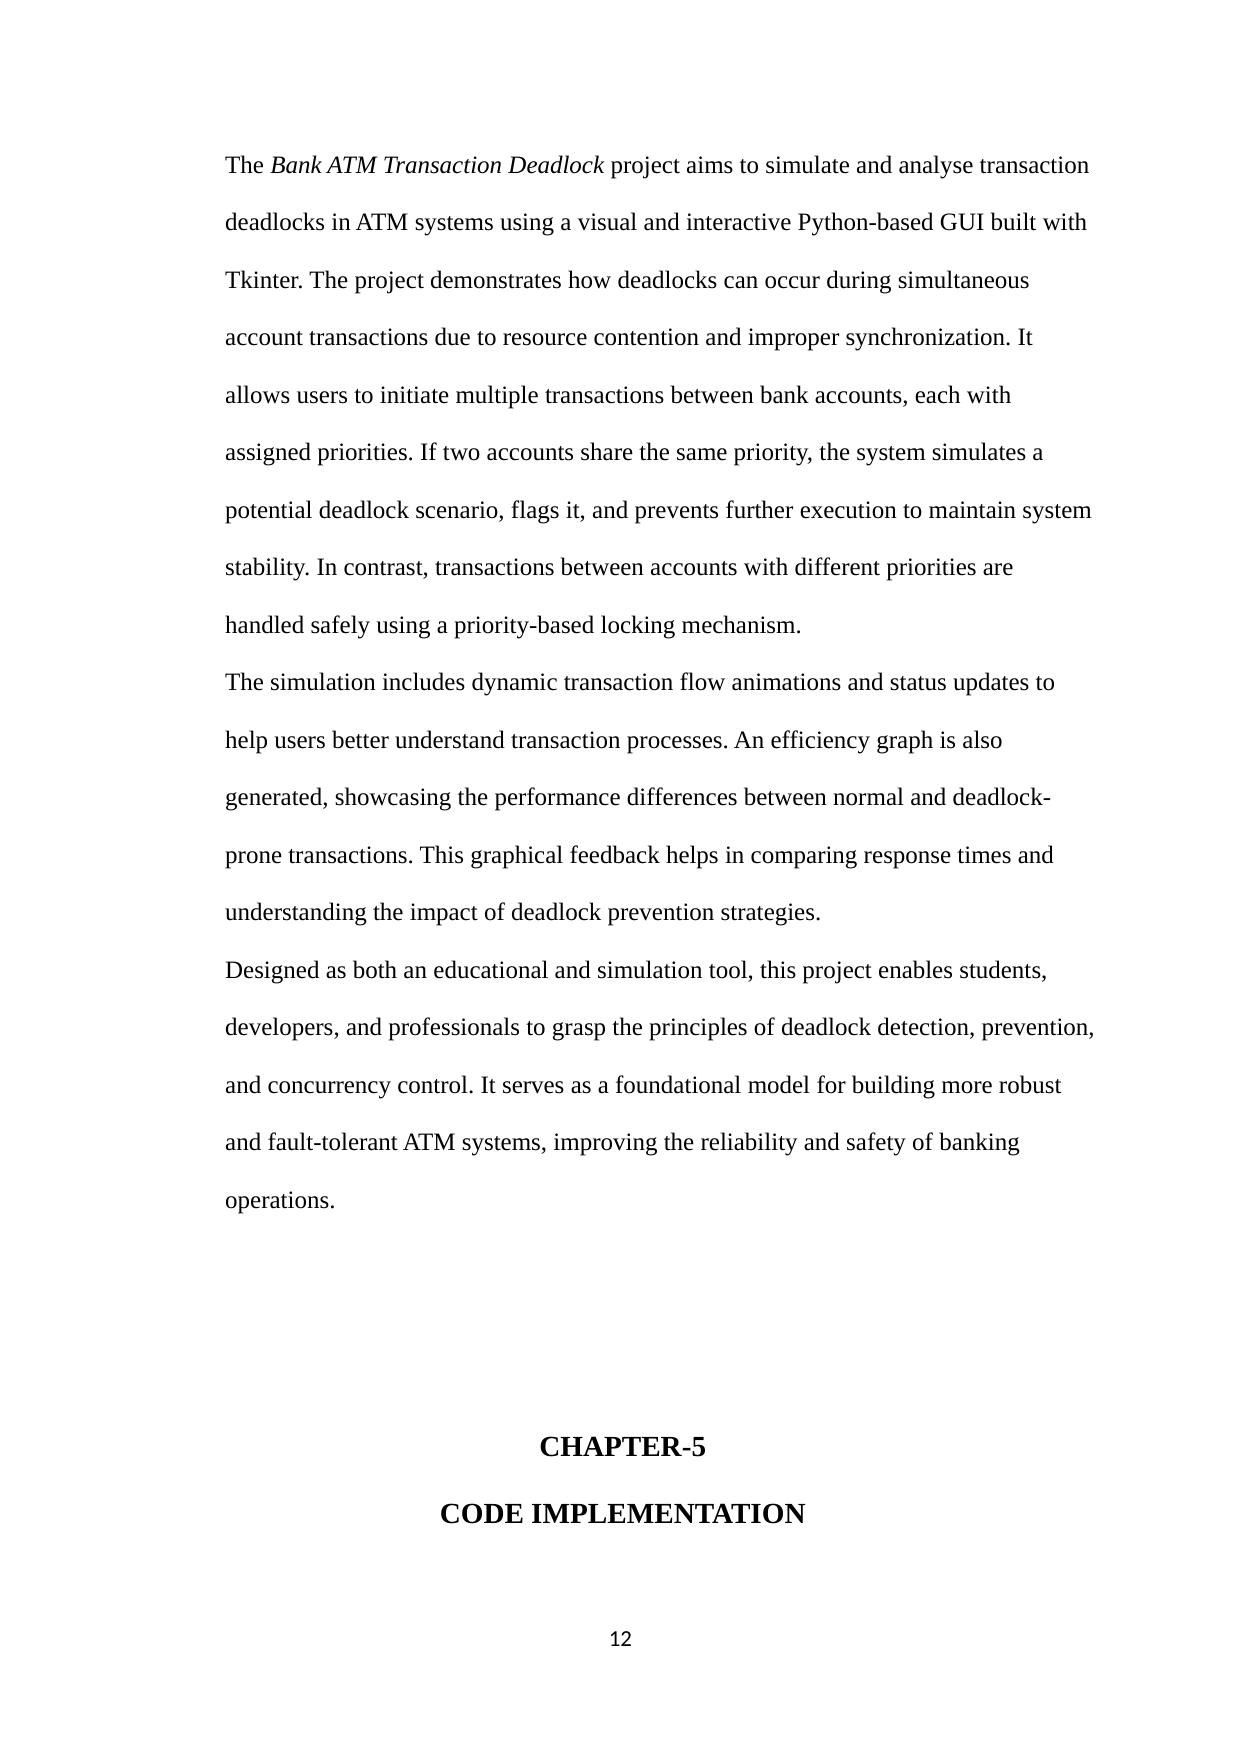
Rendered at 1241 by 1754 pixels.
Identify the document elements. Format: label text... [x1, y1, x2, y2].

list The simulation includes dynamic transaction flow animations and status updates to help users better understand transaction processes. An efficiency graph is also generated, showcasing the performance differences between normal and deadlock-prone transactions. This graphical feedback helps in comparing response times and understanding the impact of deadlock prevention strategies. [225, 667, 1095, 926]
text CHAPTER-5 [150, 1429, 1095, 1463]
list The Bank ATM Transaction Deadlock project aims to simulate and analyse transaction deadlocks in ATM systems using a visual and interactive Python-based GUI built with Tkinter. The project demonstrates how deadlocks can occur during simultaneous account transactions due to resource contention and improper synchronization. It allows users to initiate multiple transactions between bank accounts, each with assigned priorities. If two accounts share the same priority, the system simulates a potential deadlock scenario, flags it, and prevents further execution to maintain system stability. In contrast, transactions between accounts with different priorities are handled safely using a priority-based locking mechanism. [225, 150, 1095, 639]
list Designed as both an educational and simulation tool, this project enables students, developers, and professionals to grasp the principles of deadlock detection, prevention, and concurrency control. It serves as a foundational model for building more robust and fault-tolerant ATM systems, improving the reliability and safety of banking operations. [225, 955, 1095, 1214]
text CODE IMPLEMENTATION [150, 1496, 1095, 1529]
